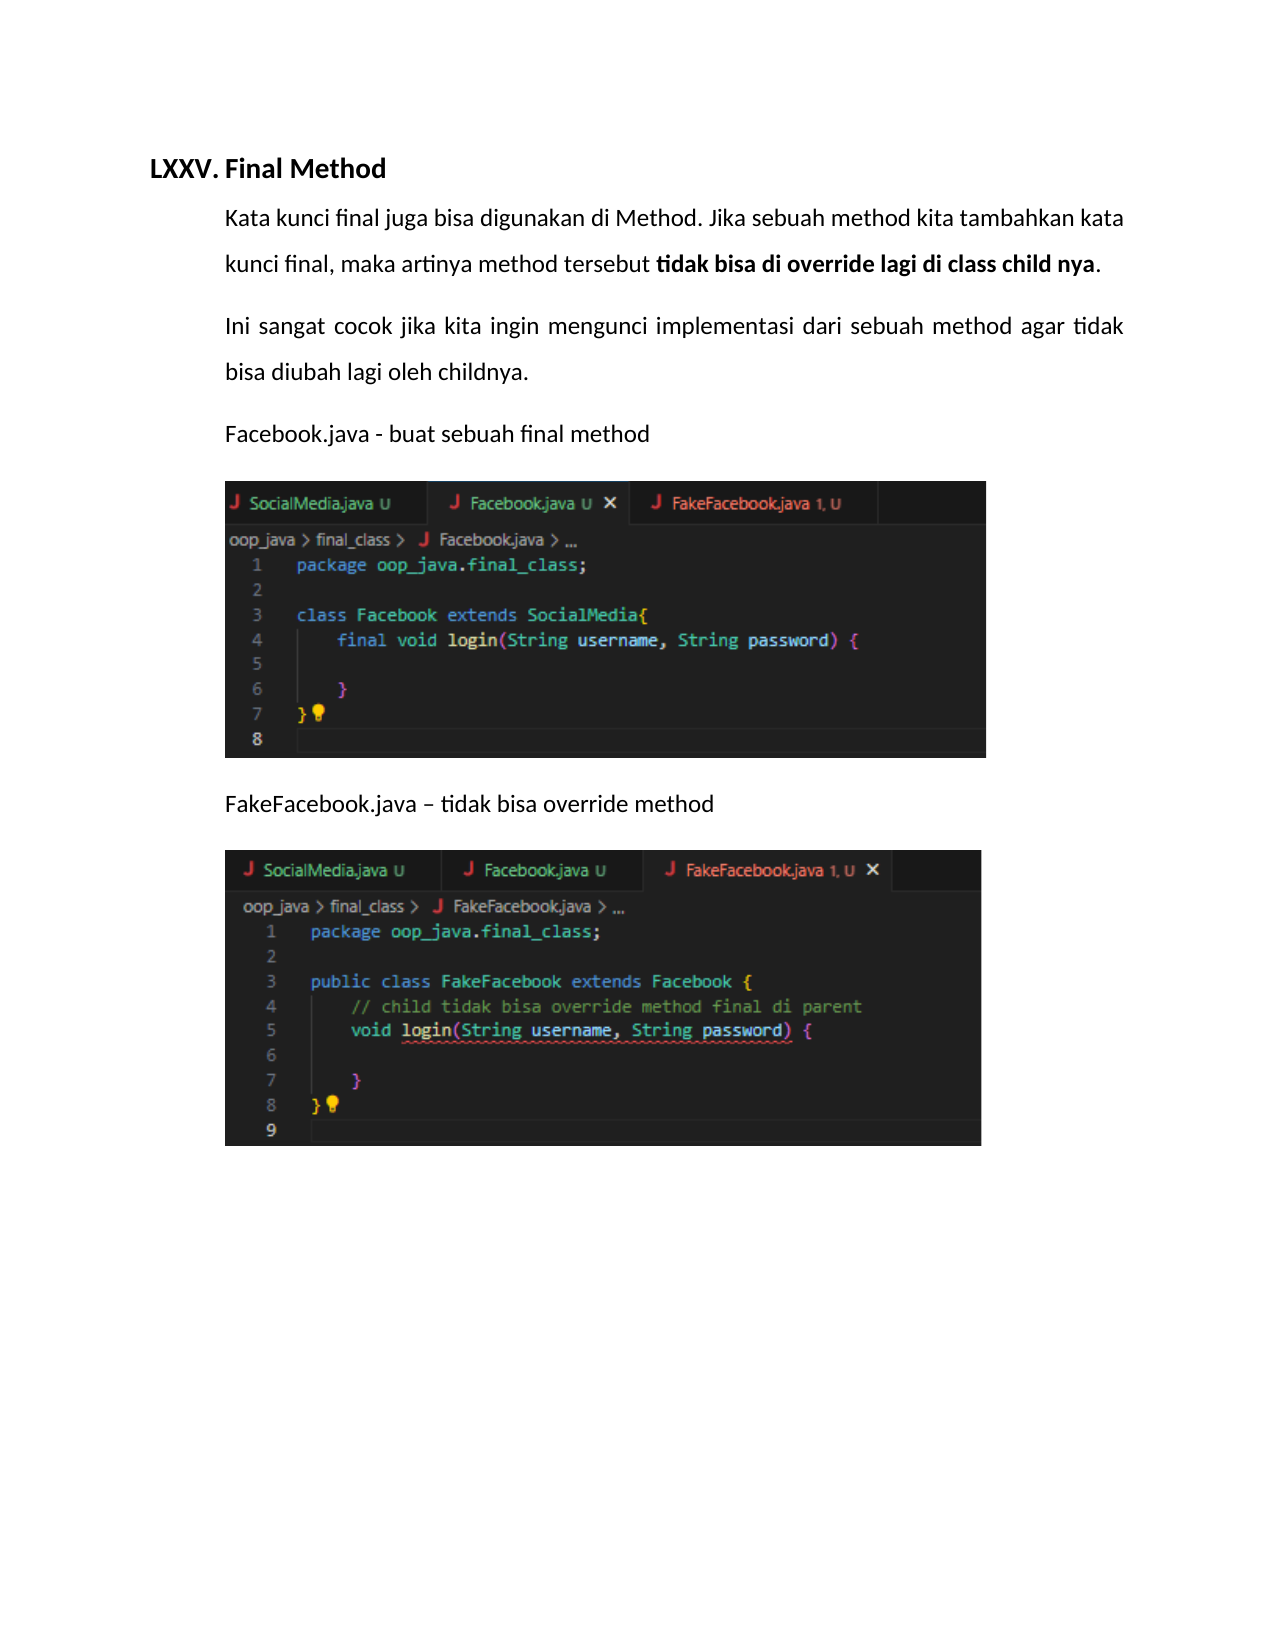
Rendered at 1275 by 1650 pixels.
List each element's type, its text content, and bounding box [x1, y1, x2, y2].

text Kata kunci final juga bisa digunakan di Method. Jika sebuah method kita tambahkan kata kunci final, maka artinya method tersebut tidak bisa di override lagi di class child nya. [225, 202, 1125, 278]
text Ini sangat cocok jika kita ingin mengunci implementasi dari sebuah method agar tidak bisa diubah lagi oleh childnya. [225, 310, 1125, 387]
picture [225, 481, 987, 758]
subtitle Final Method [150, 150, 1125, 186]
text FakeFacebook.java – tidak bisa override method [225, 788, 1125, 819]
picture [225, 850, 982, 1146]
text Facebook.java - buat sebuah final method [225, 418, 1125, 449]
